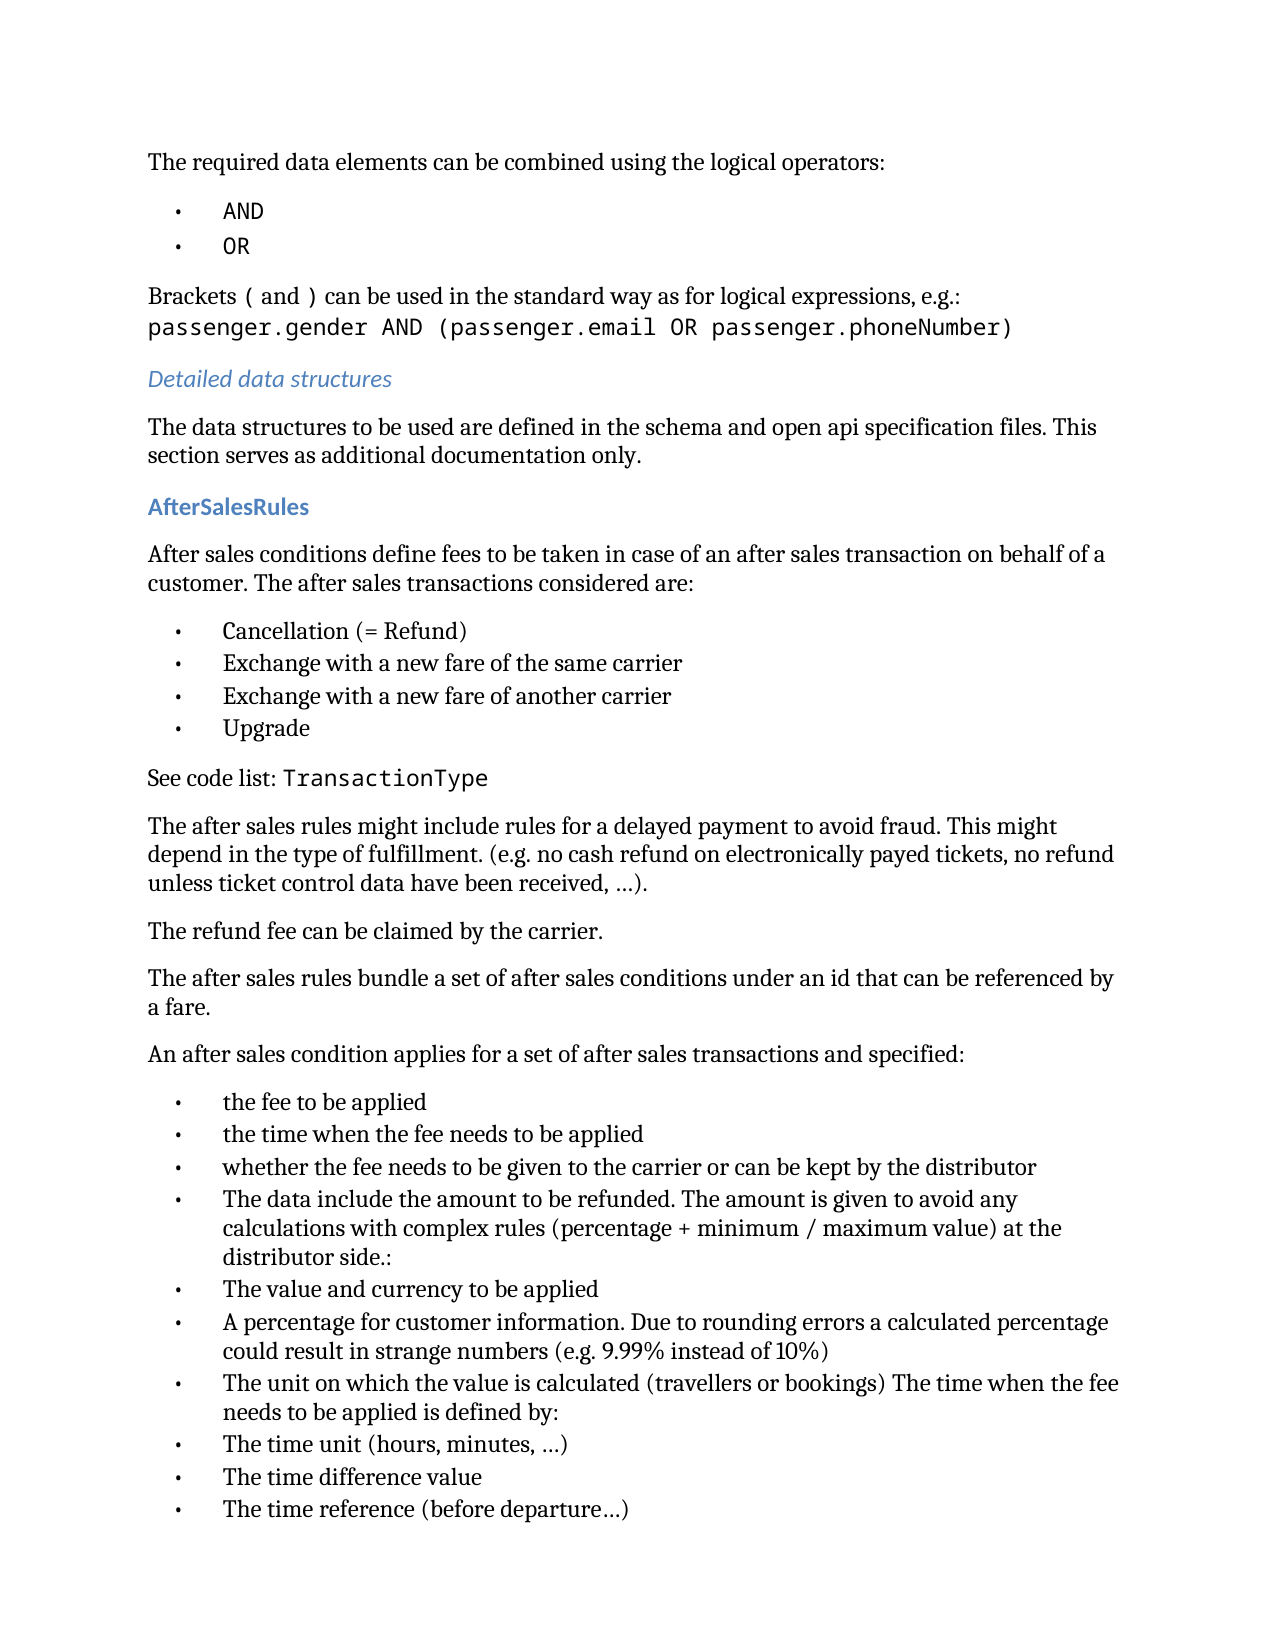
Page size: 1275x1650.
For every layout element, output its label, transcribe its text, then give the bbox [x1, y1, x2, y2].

list The unit on which the value is calculated (travellers or bookings) The time when the fee needs to be applied is defined by: [173, 1369, 1127, 1427]
list the time when the fee needs to be applied [173, 1120, 1127, 1149]
subtitle AfterSalesRules [148, 491, 1127, 522]
text See code list: TransactionType [148, 762, 1127, 793]
list The time unit (hours, minutes, …) [173, 1430, 1127, 1459]
list AND [173, 195, 1127, 226]
text The data structures to be used are defined in the schema and open api specification files. This section serves as additional documentation only. [148, 413, 1127, 470]
list Upgrade [173, 714, 1127, 743]
text The required data elements can be combined using the logical operators: [148, 148, 1127, 176]
text Brackets ( and ) can be used in the standard way as for logical expressions, e.g.: passenger.gender AND (passenger.email OR passenger.phoneNumber) [148, 280, 1127, 343]
text The after sales rules bundle a set of after sales conditions under an id that can be referenced by a fare. [148, 964, 1127, 1022]
list OR [173, 230, 1127, 261]
list Exchange with a new fare of the same carrier [173, 649, 1127, 678]
list The value and currency to be applied [173, 1275, 1127, 1304]
text An after sales condition applies for a set of after sales transactions and specified: [148, 1040, 1127, 1069]
list A percentage for customer information. Due to rounding errors a calculated percentage could result in strange numbers (e.g. 9.99% instead of 10%) [173, 1308, 1127, 1365]
text The refund fee can be claimed by the carrier. [148, 917, 1127, 945]
text After sales conditions define fees to be taken in case of an after sales transaction on behalf of a customer. The after sales transactions considered are: [148, 540, 1127, 598]
subtitle Detailed data structures [148, 363, 1127, 394]
list The time difference value [173, 1463, 1127, 1492]
list The data include the amount to be refunded. The amount is given to avoid any calculations with complex rules (percentage + minimum / maximum value) at the distributor side.: [173, 1185, 1127, 1272]
list the fee to be applied [173, 1088, 1127, 1117]
list The time reference (before departure…) [173, 1495, 1127, 1524]
list Cancellation (= Refund) [173, 617, 1127, 645]
list Exchange with a new fare of another carrier [173, 682, 1127, 710]
text The after sales rules might include rules for a delayed payment to avoid fraud. This might depend in the type of fulfillment. (e.g. no cash refund on electronically payed tickets, no refund unless ticket control data have been received, …). [148, 812, 1127, 898]
list whether the fee needs to be given to the carrier or can be kept by the distributor [173, 1153, 1127, 1182]
